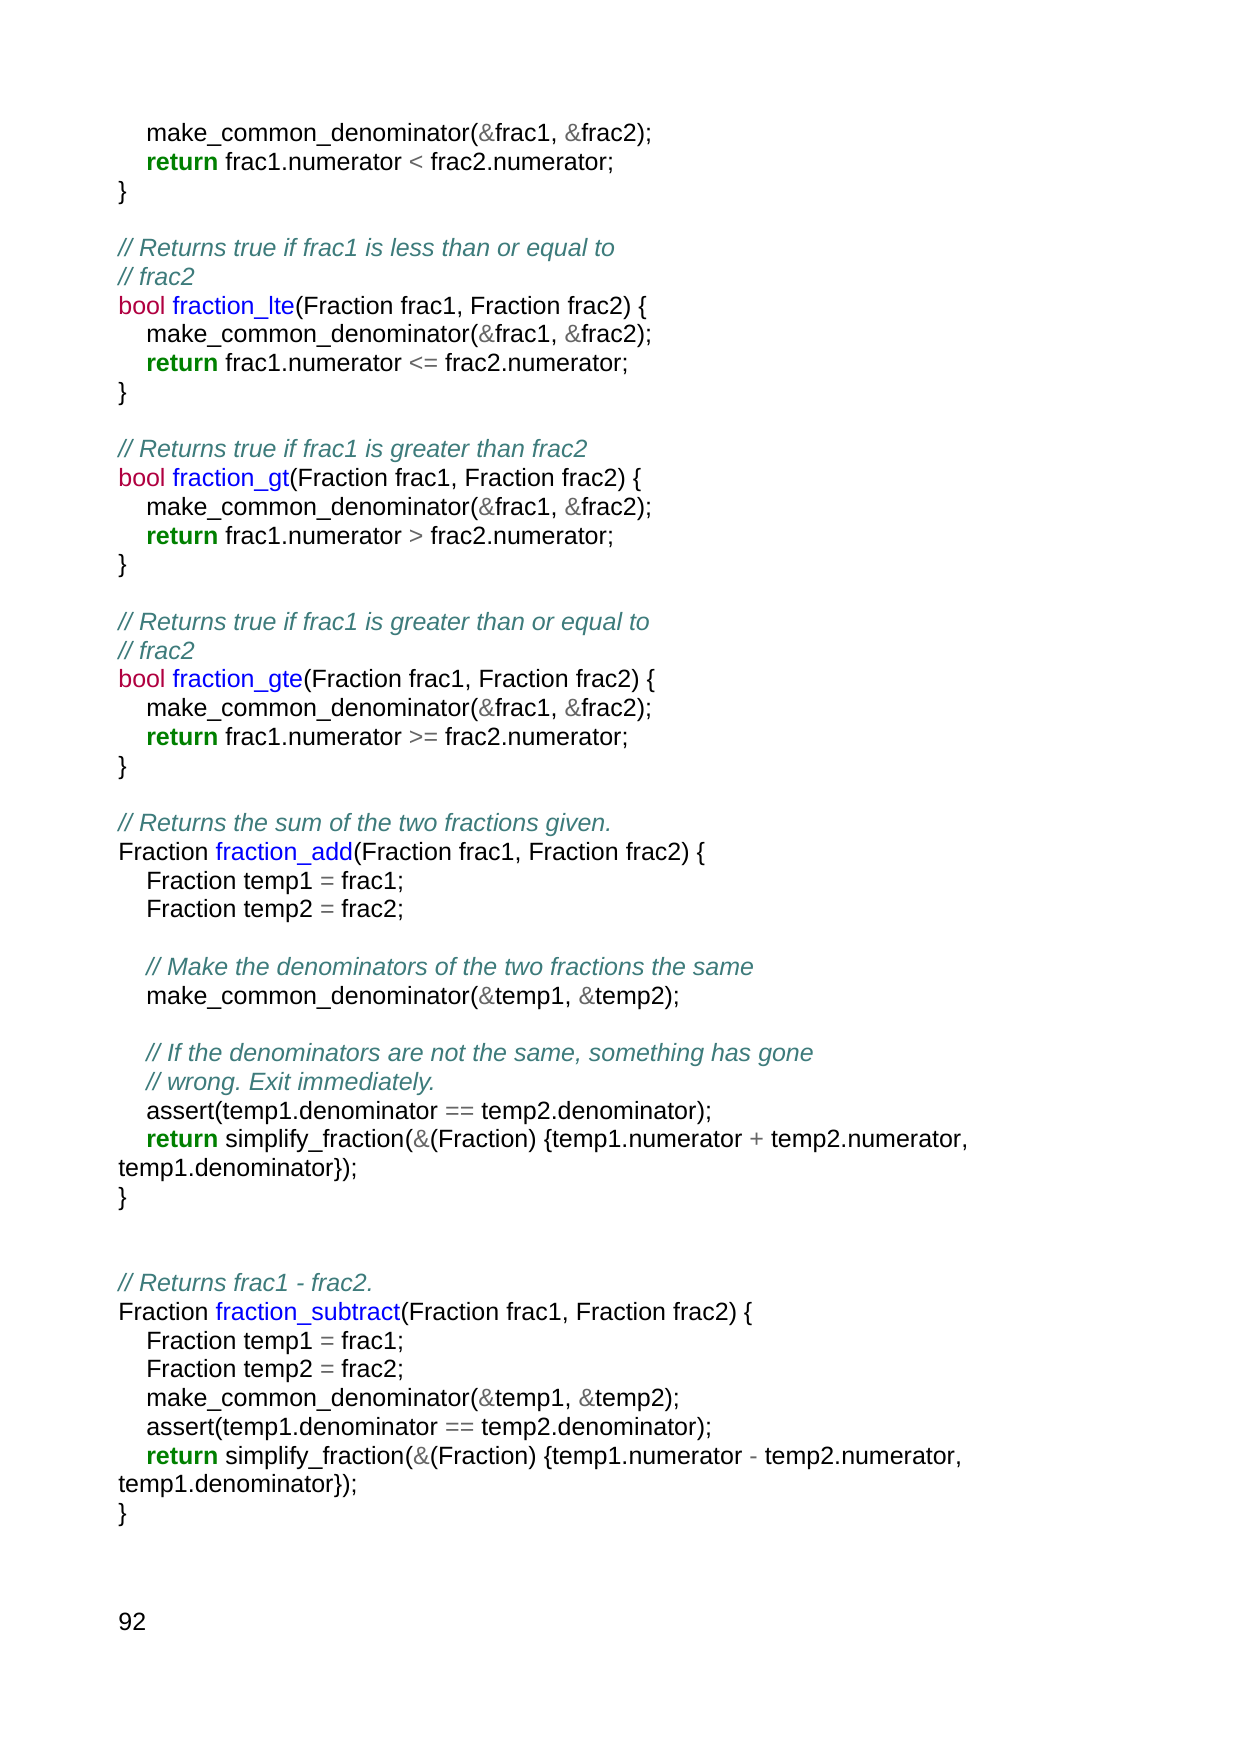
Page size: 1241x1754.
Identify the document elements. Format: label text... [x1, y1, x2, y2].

text // frac2 [118, 636, 1122, 664]
text return frac1.numerator > frac2.numerator; [118, 521, 1122, 549]
text // Returns frac1 - frac2. [118, 1268, 1122, 1297]
text make_common_denominator(&temp1, &temp2); [118, 1383, 1122, 1412]
text // frac2 [118, 262, 1122, 291]
text Fraction temp2 = frac2; [118, 1354, 1122, 1383]
text Fraction fraction_add(Fraction frac1, Fraction frac2) { [118, 837, 1122, 866]
text // If the denominators are not the same, something has gone [118, 1038, 1122, 1067]
text return simplify_fraction(&(Fraction) {temp1.numerator + temp2.numerator, temp1.denominator}); [118, 1124, 1122, 1182]
text return frac1.numerator >= frac2.numerator; [118, 722, 1122, 751]
text // Returns true if frac1 is greater than or equal to [118, 607, 1122, 636]
text bool fraction_gt(Fraction frac1, Fraction frac2) { [118, 463, 1122, 492]
text return frac1.numerator <= frac2.numerator; [118, 348, 1122, 377]
text } [118, 549, 1122, 578]
text assert(temp1.denominator == temp2.denominator); [118, 1412, 1122, 1441]
text } [118, 751, 1122, 779]
text make_common_denominator(&temp1, &temp2); [118, 981, 1122, 1009]
text make_common_denominator(&frac1, &frac2); [118, 693, 1122, 722]
text // Make the denominators of the two fractions the same [118, 952, 1122, 981]
text assert(temp1.denominator == temp2.denominator); [118, 1096, 1122, 1124]
text return frac1.numerator < frac2.numerator; [118, 147, 1122, 176]
text Fraction temp2 = frac2; [118, 894, 1122, 923]
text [118, 118, 1122, 147]
text } [118, 377, 1122, 406]
text Fraction temp1 = frac1; [118, 1326, 1122, 1354]
text } [118, 1182, 1122, 1211]
text // Returns the sum of the two fractions given. [118, 808, 1122, 837]
text bool fraction_lte(Fraction frac1, Fraction frac2) { [118, 291, 1122, 319]
text } [118, 1498, 1122, 1527]
text // wrong. Exit immediately. [118, 1067, 1122, 1096]
text Fraction fraction_subtract(Fraction frac1, Fraction frac2) { [118, 1297, 1122, 1326]
text make_common_denominator(&frac1, &frac2); [118, 492, 1122, 521]
text Fraction temp1 = frac1; [118, 866, 1122, 894]
text bool fraction_gte(Fraction frac1, Fraction frac2) { [118, 664, 1122, 693]
text return simplify_fraction(&(Fraction) {temp1.numerator - temp2.numerator, temp1.denominator}); [118, 1441, 1122, 1498]
text make_common_denominator(&frac1, &frac2); [118, 319, 1122, 348]
text } [118, 176, 1122, 204]
text // Returns true if frac1 is less than or equal to [118, 233, 1122, 262]
text // Returns true if frac1 is greater than frac2 [118, 434, 1122, 463]
